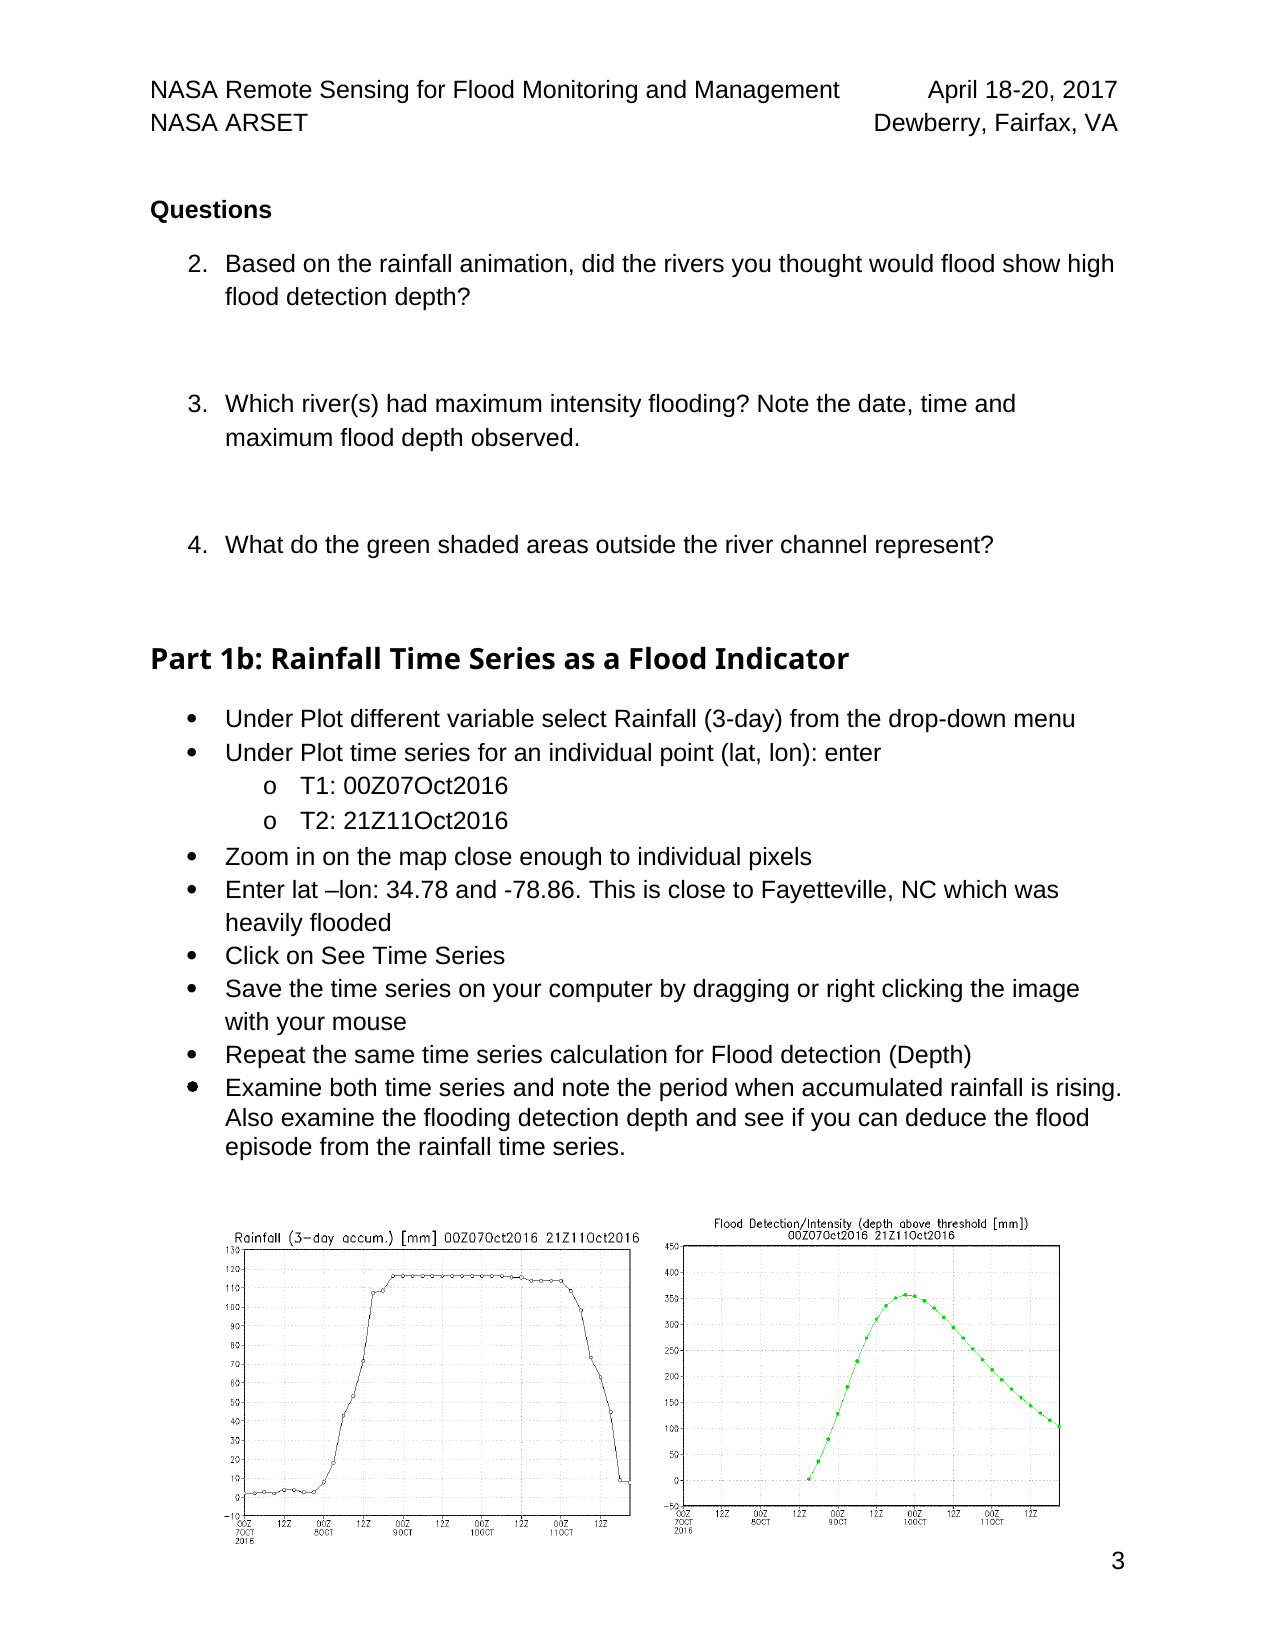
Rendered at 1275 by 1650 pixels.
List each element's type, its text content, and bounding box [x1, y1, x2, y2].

list Zoom in on the map close enough to individual pixels [187, 842, 1125, 871]
list Click on See Time Series [187, 941, 1125, 970]
picture [206, 1214, 648, 1545]
list Examine both time series and note the period when accumulated rainfall is rising. Also examine the flooding detection depth and see if you can deduce the flood episode from the rainfall time series. [187, 1073, 1125, 1161]
list Which river(s) had maximum intensity flooding? Note the date, time and maximum flood depth observed. [187, 389, 1125, 451]
list Under Plot time series for an individual point (lat, lon): enter [187, 737, 1125, 766]
list Under Plot different variable select Rainfall (3-day) from the drop-down menu [187, 704, 1125, 733]
list Repeat the same time series calculation for Flood detection (Depth) [187, 1040, 1125, 1069]
list What do the green shaded areas outside the river channel represent? [187, 530, 1125, 559]
list Based on the rainfall animation, did the rivers you thought would flood show high flood detection depth? [187, 249, 1125, 311]
text Questions [150, 195, 1125, 224]
picture [655, 1214, 1069, 1545]
list Enter lat –lon: 34.78 and -78.86. This is close to Fayetteville, NC which was heavily flooded [187, 875, 1125, 937]
list Save the time series on your computer by dragging or right clicking the image with your mouse [187, 974, 1125, 1036]
list T1: 00Z07Oct2016 [262, 771, 1125, 802]
list T2: 21Z11Oct2016 [262, 806, 1125, 837]
subtitle Part 1b: Rainfall Time Series as a Flood Indicator [150, 638, 1125, 678]
